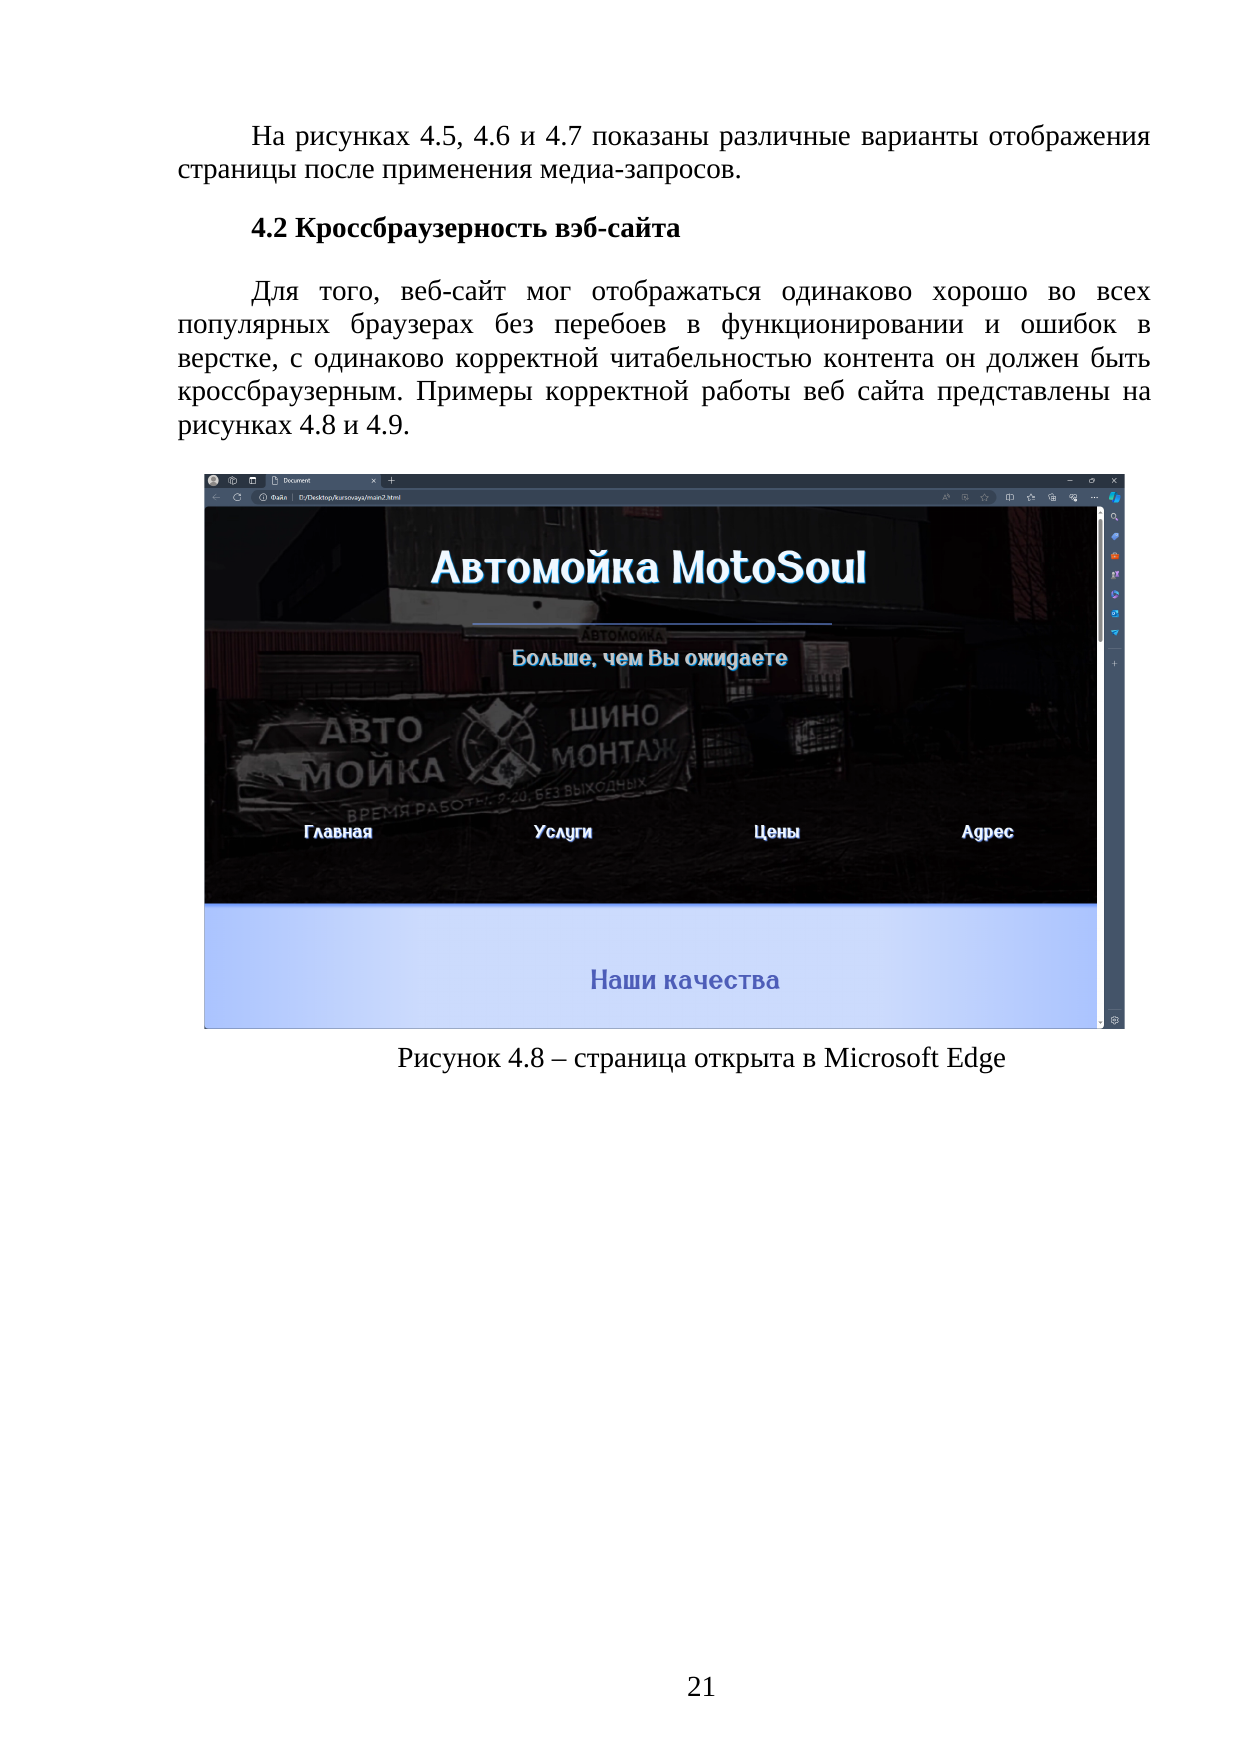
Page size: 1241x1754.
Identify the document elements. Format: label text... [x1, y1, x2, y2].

subtitle 4.2 Кроссбраузерность вэб-сайта [177, 210, 1152, 244]
text Рисунок 4.8 – страница открыта в Microsoft Edge [177, 1041, 1152, 1074]
picture [204, 474, 1125, 1029]
text На рисунках 4.5, 4.6 и 4.7 показаны различные варианты отображения страницы после применения медиа-запросов. [177, 118, 1152, 185]
text Для того, веб-сайт мог отображаться одинаково хорошо во всех популярных браузерах без перебоев в функционировании и ошибок в верстке, с одинаково корректной читабельностью контента он должен быть кроссбраузерным. Примеры корректной работы веб сайта представлены на рисунках 4.8 и 4.9. [177, 273, 1152, 441]
